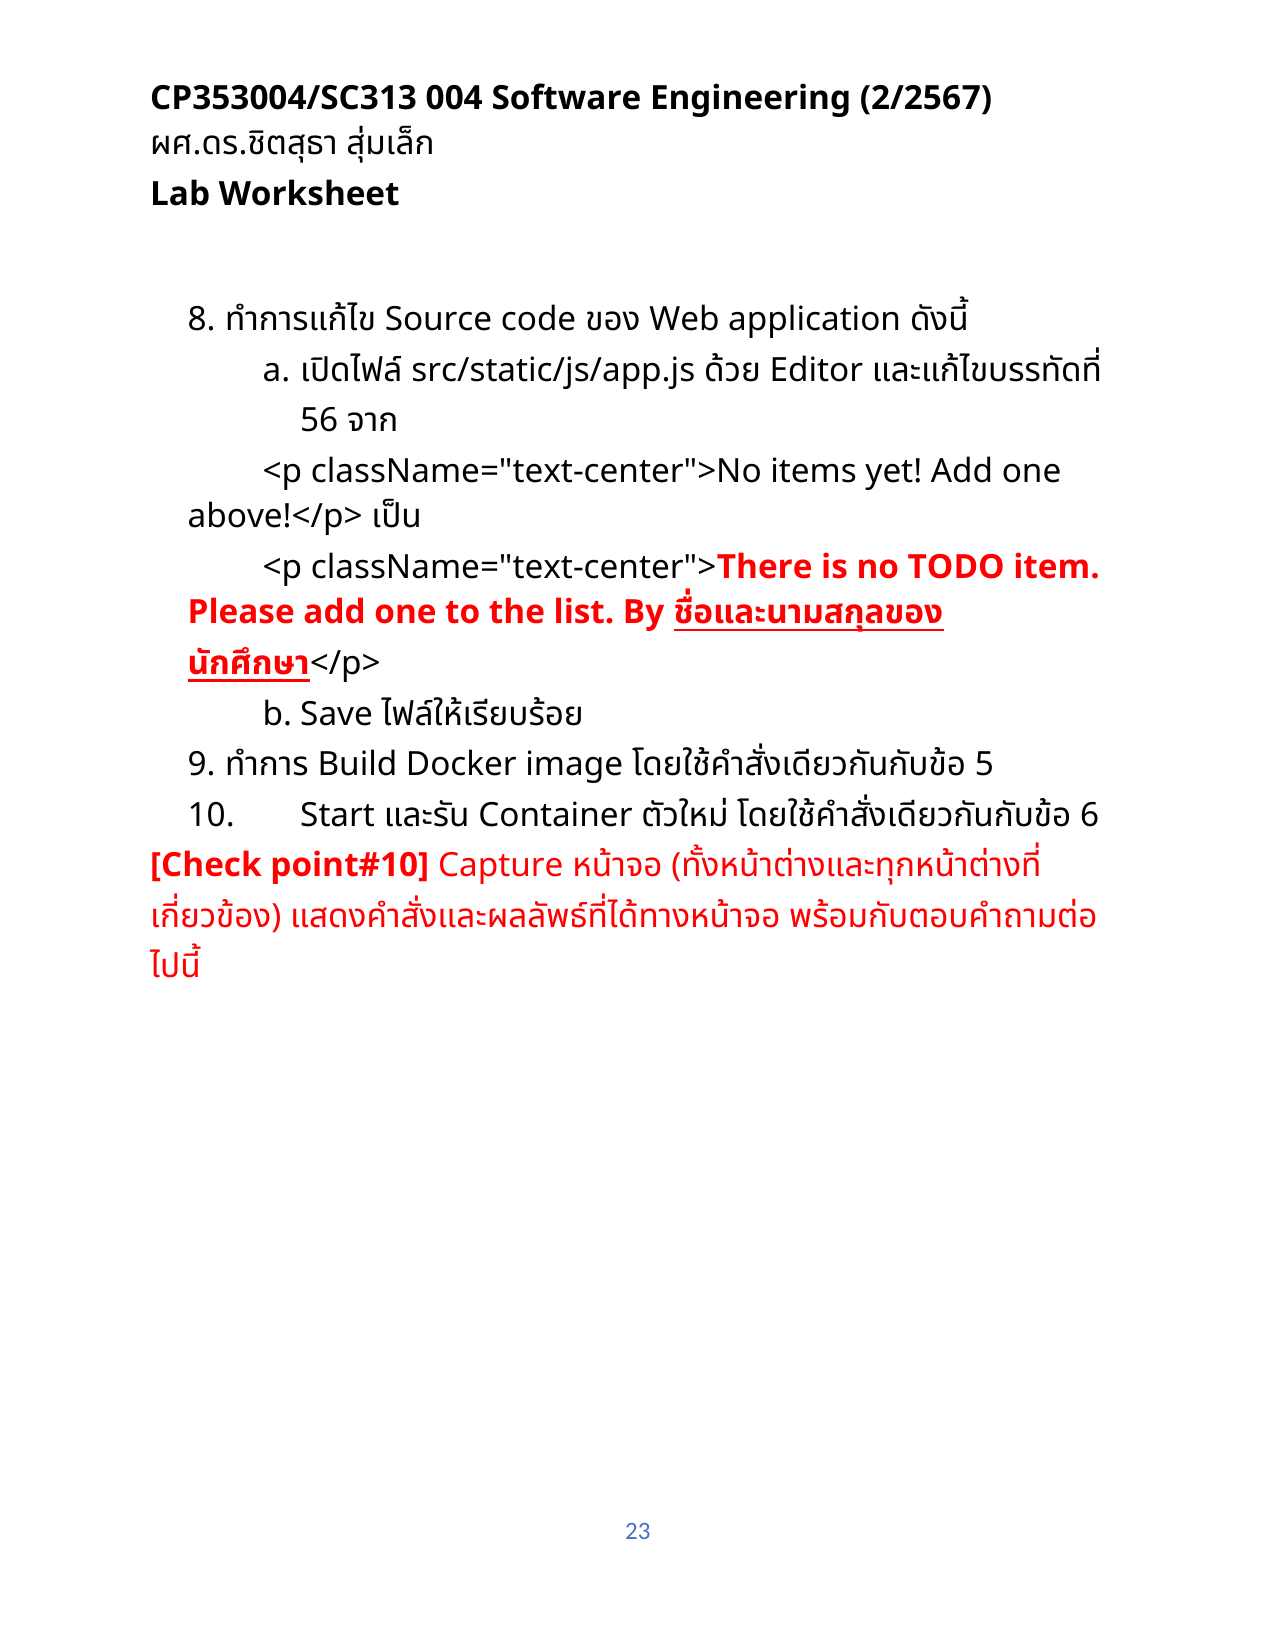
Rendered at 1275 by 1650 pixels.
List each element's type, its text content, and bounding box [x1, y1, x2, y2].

list เปิดไฟล์ src/static/js/app.js ด้วย Editor และแก้ไขบรรทัดที่ 56 จาก [262, 345, 1125, 447]
text <p className="text-center">No items yet! Add one above!</p> เป็น [187, 447, 1125, 543]
list ทำการแก้ไข Source code ของ Web application ดังนี้ [187, 295, 1125, 345]
text <p className="text-center">There is no TODO item. Please add one to the list. By ชื่อและนามสกุลของนักศึกษา</p> [187, 543, 1125, 689]
list ทำการ Build Docker image โดยใช้คำสั่งเดียวกันกับข้อ 5 [187, 740, 1125, 791]
text [Check point#10] Capture หน้าจอ (ทั้งหน้าต่างและทุกหน้าต่างที่เกี่ยวข้อง) แสดงคำสั่งและผลลัพธ์ที่ได้ทางหน้าจอ พร้อมกับตอบคำถามต่อไปนี้ [150, 841, 1125, 993]
list Start และรัน Container ตัวใหม่ โดยใช้คำสั่งเดียวกันกับข้อ 6 [187, 791, 1125, 841]
list Save ไฟล์ให้เรียบร้อย [262, 689, 1125, 740]
